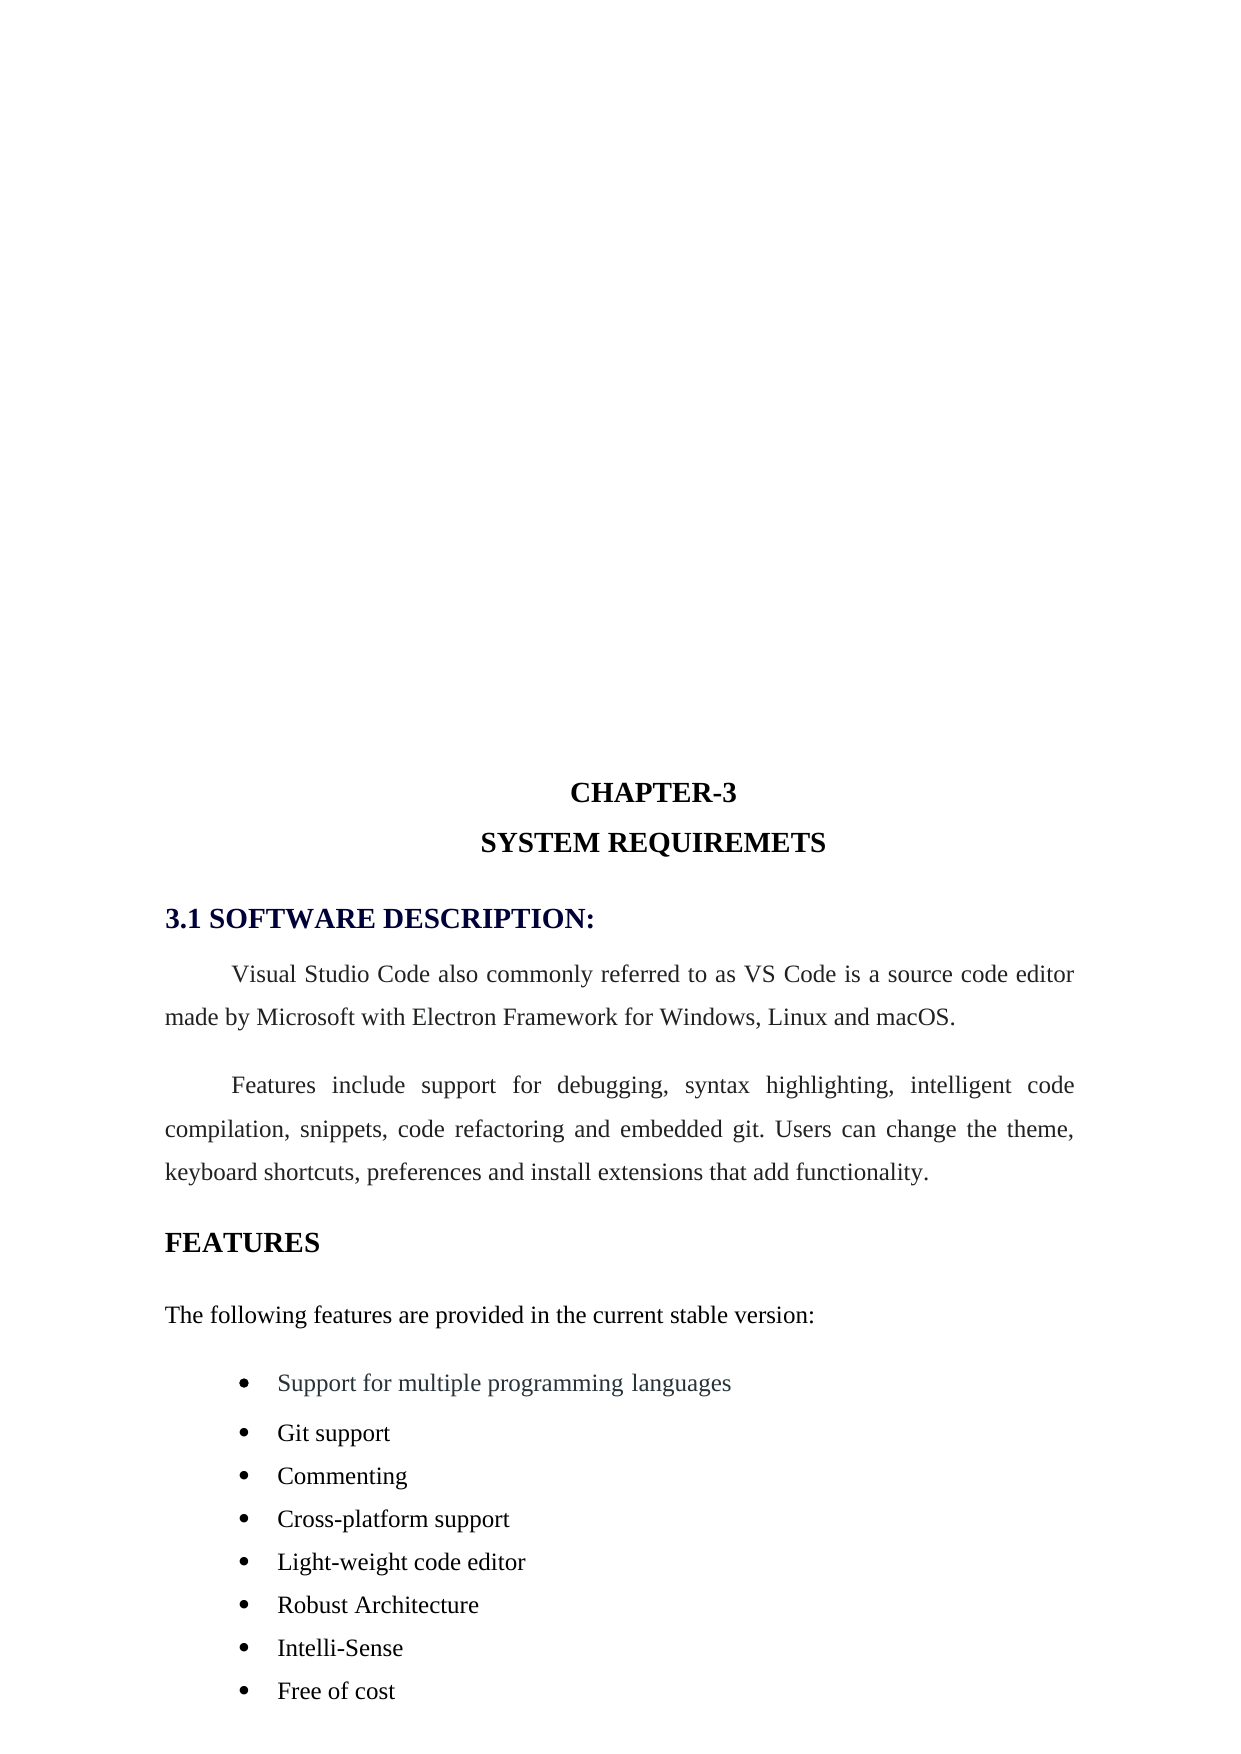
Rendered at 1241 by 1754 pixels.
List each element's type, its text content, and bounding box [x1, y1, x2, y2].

text Visual Studio Code also commonly referred to as VS Code is a source code editor made by Microsoft with Electron Framework for Windows, Linux and macOS. [164, 959, 1076, 1031]
text SYSTEM REQUIREMETS [231, 826, 1076, 859]
list SOFTWARE DESCRIPTION: [165, 901, 1076, 934]
text CHAPTER-3 [231, 775, 1076, 809]
text FEATURES [164, 1225, 1076, 1258]
list Free of cost [239, 1676, 1076, 1705]
list Light-weight code editor [239, 1547, 1076, 1576]
text The following features are provided in the current stable version: [164, 1300, 1076, 1329]
list Commenting [239, 1461, 1076, 1489]
list Cross-platform support [239, 1504, 1076, 1533]
list Git support [239, 1418, 1076, 1446]
list Intelli-Sense [239, 1633, 1076, 1662]
list Support for multiple programming languages [239, 1368, 624, 1397]
text Features include support for debugging, syntax highlighting, intelligent code compilation, snippets, code refactoring and embedded git. Users can change the theme, keyboard shortcuts, preferences and install extensions that add functionality. [164, 1071, 1076, 1186]
list Support for multiple programming languages [631, 1368, 1076, 1397]
list Robust Architecture [239, 1590, 1076, 1619]
